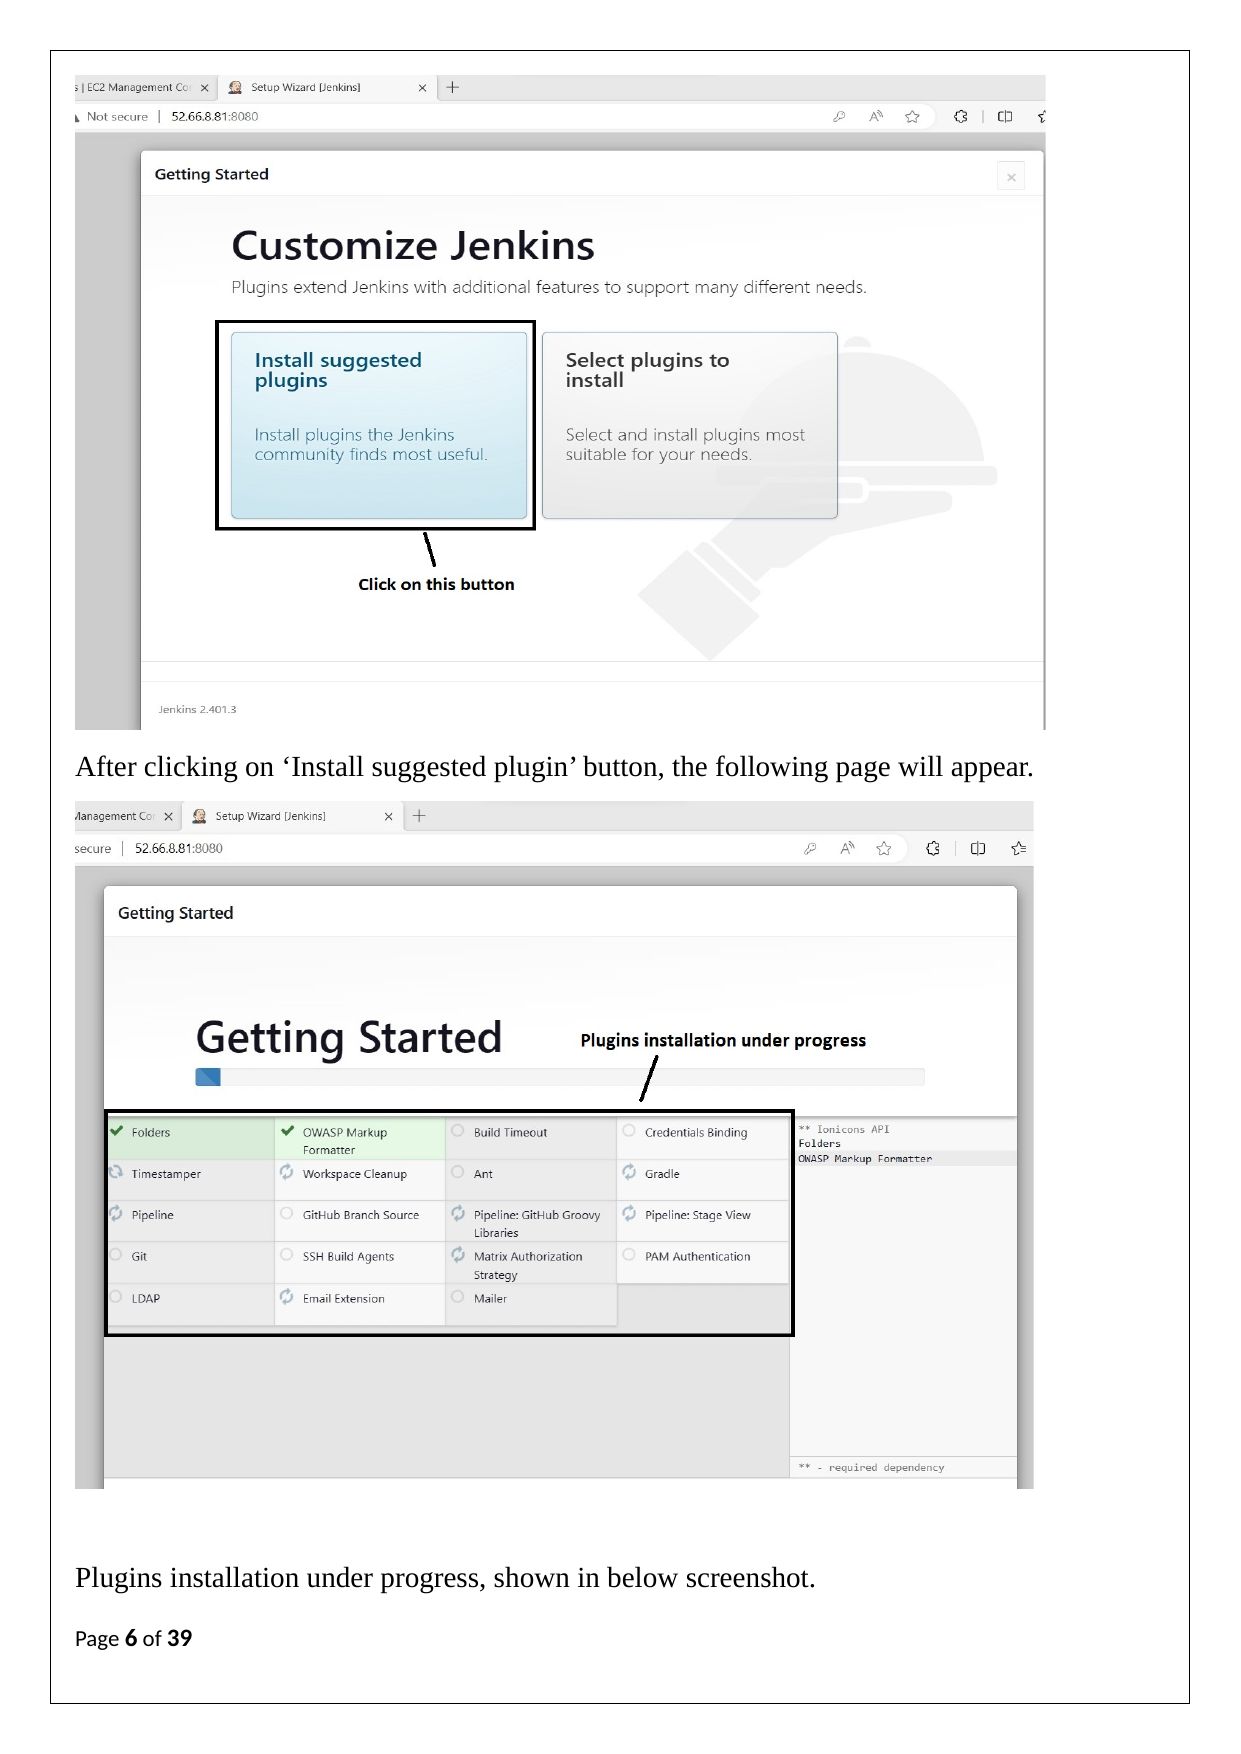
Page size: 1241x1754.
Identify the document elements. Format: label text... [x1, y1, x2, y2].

picture [75, 75, 1046, 730]
text Plugins installation under progress, shown in below screenshot. [75, 1560, 1165, 1594]
picture [75, 801, 1034, 1489]
text After clicking on ‘Install suggested plugin’ button, the following page will appear. [75, 749, 1165, 782]
